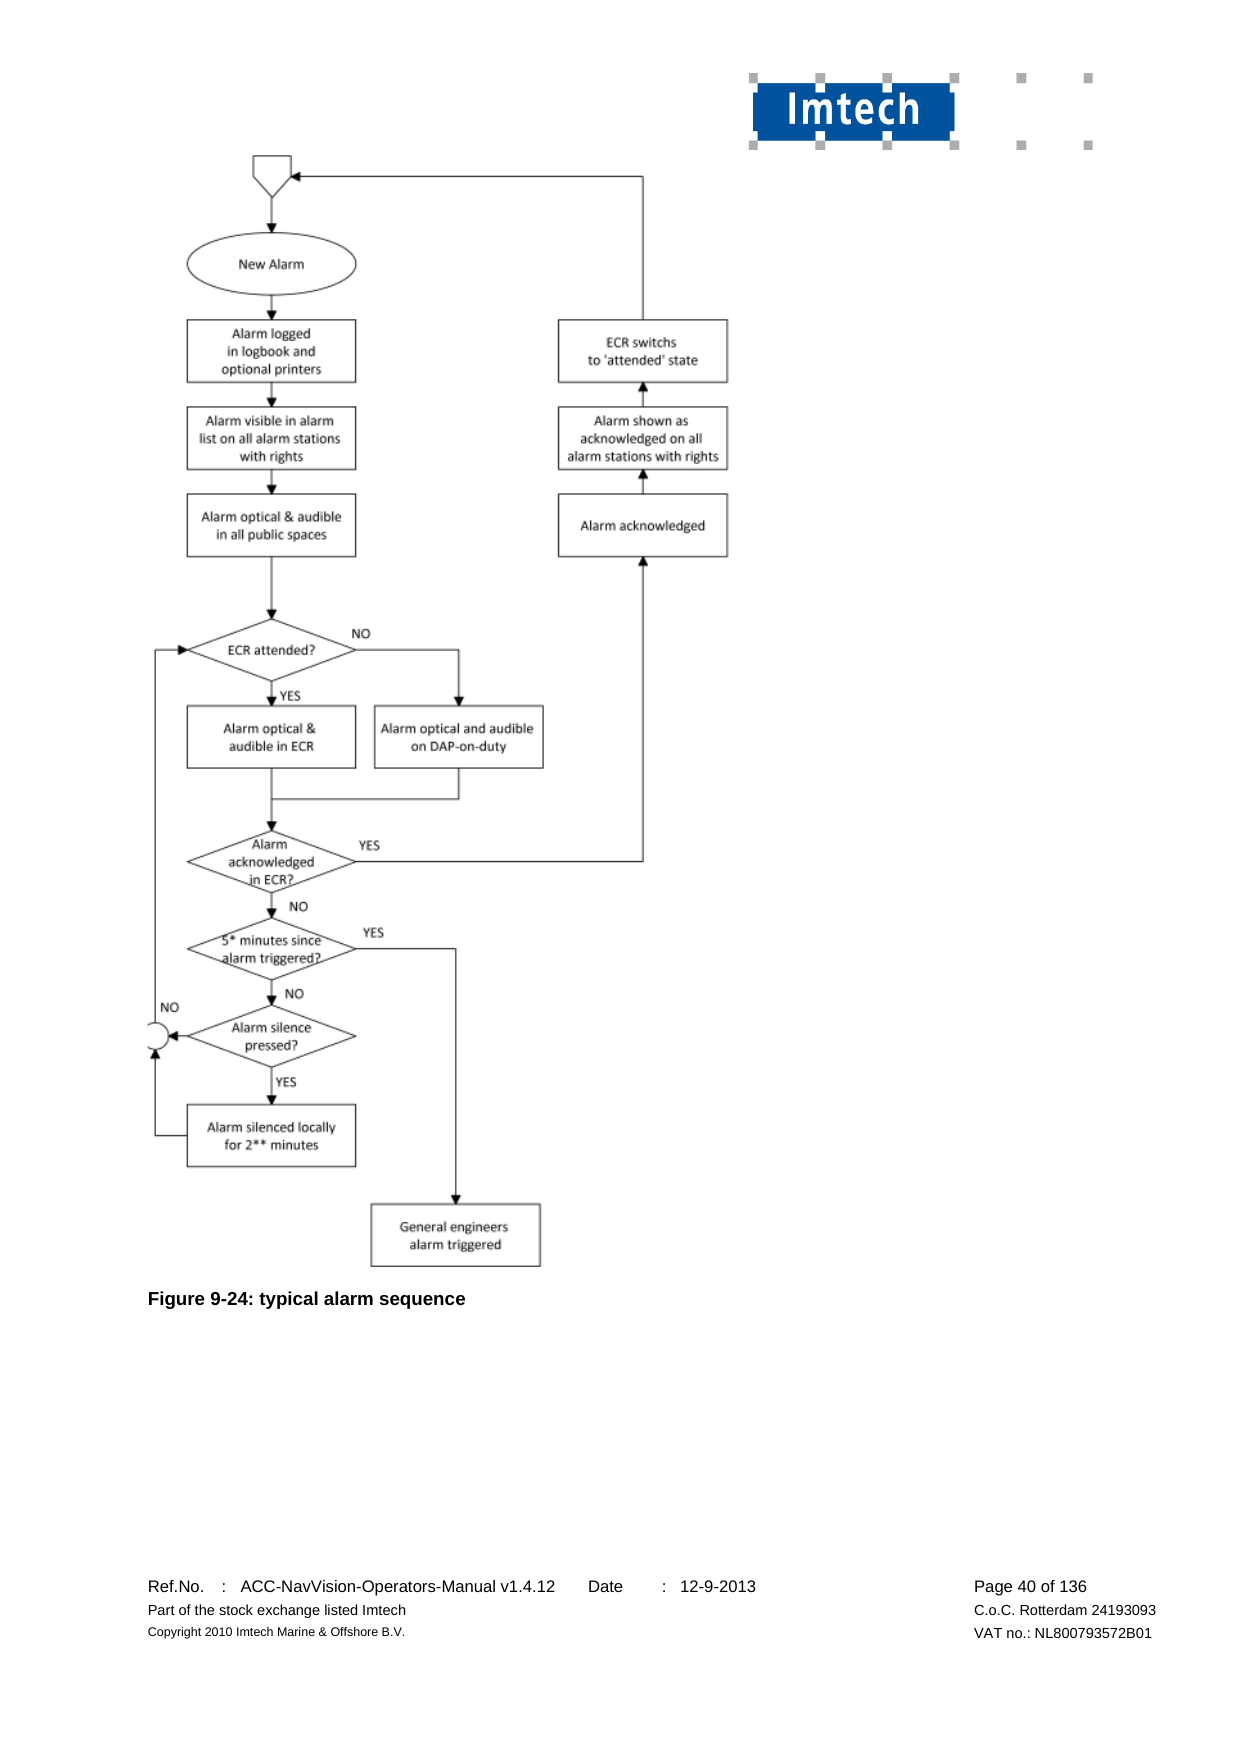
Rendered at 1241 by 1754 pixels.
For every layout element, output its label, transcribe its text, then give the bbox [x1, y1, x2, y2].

picture [147, 73, 1093, 1276]
